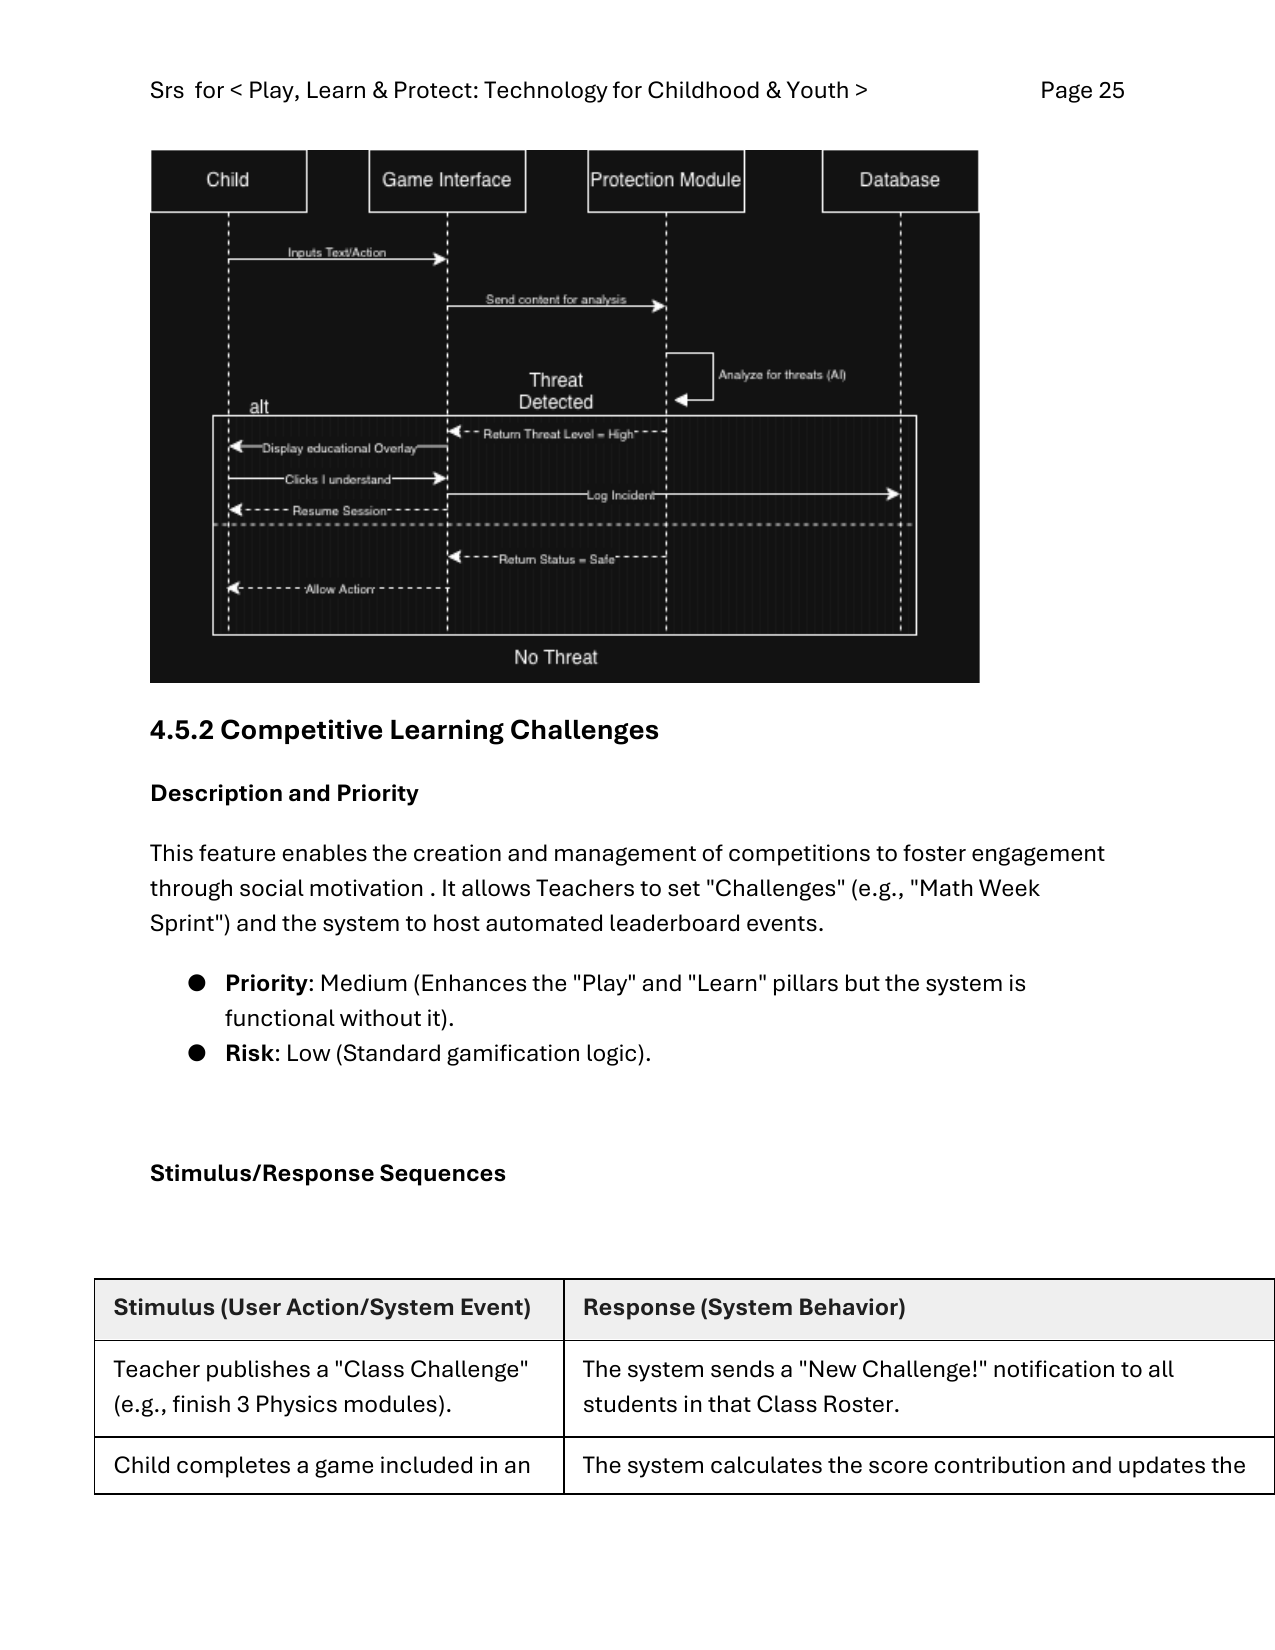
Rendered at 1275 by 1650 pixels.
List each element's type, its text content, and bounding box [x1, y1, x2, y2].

subtitle Description and Priority [150, 778, 1125, 809]
text This feature enables the creation and management of competitions to foster engagement through social motivation . It allows Teachers to set "Challenges" (e.g., "Math Week Sprint") and the system to host automated leaderboard events. [150, 838, 1125, 939]
text Stimulus/Response Sequences [150, 1158, 1125, 1189]
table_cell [565, 1438, 1274, 1493]
table_cell Teacher publishes a "Class Challenge" (e.g., finish 3 Physics modules). [95, 1341, 563, 1436]
list Risk: Low (Standard gamification logic). [187, 1038, 1125, 1069]
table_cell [95, 1438, 563, 1493]
list Priority: Medium (Enhances the "Play" and "Learn" pillars but the system is functional without it). [187, 968, 1125, 1034]
text 4.5.2 Competitive Learning Challenges [150, 712, 1125, 748]
table_header Response (System Behavior) [565, 1280, 1274, 1339]
table_header Stimulus (User Action/System Event) [95, 1280, 563, 1339]
table_cell The system sends a "New Challenge!" notification to all students in that Class Roster. [565, 1341, 1274, 1436]
picture [150, 150, 980, 683]
